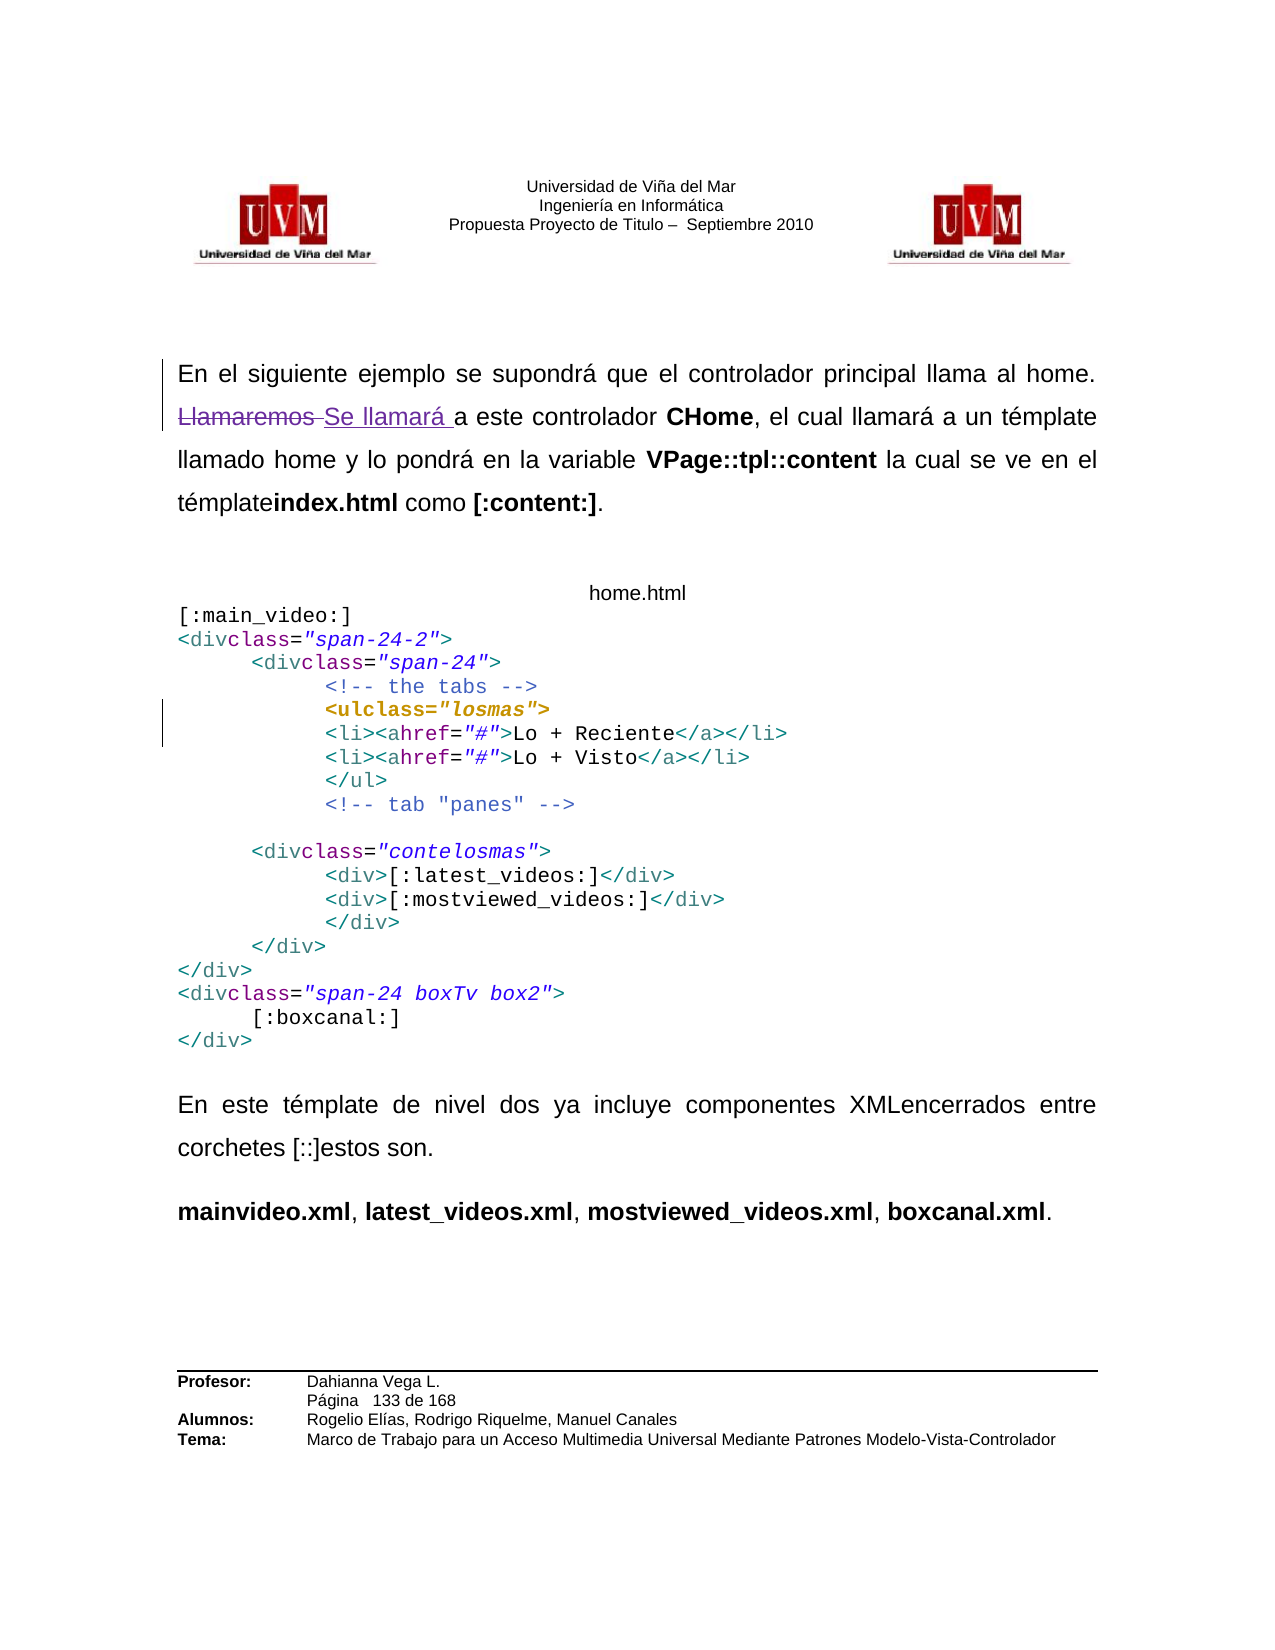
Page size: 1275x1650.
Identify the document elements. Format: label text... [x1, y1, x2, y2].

text </div> [177, 1031, 1098, 1054]
text <ulclass="losmas"> [177, 699, 1098, 723]
text En este témplate de nivel dos ya incluye componentes XMLencerrados entre corchetes [::]estos son. [177, 1090, 1098, 1162]
picture [871, 176, 1084, 267]
text <divclass="span-24 boxTv box2"> [177, 983, 1098, 1007]
text <!-- tab "panes" --> [177, 794, 1098, 818]
text </div> [177, 936, 1098, 959]
text <divclass="contelosmas"> [177, 841, 1098, 865]
text </div> [177, 912, 1098, 936]
text <li><ahref="#">Lo + Reciente</a></li> [177, 723, 1098, 747]
picture [177, 176, 390, 267]
text <!-- the tabs --> [177, 676, 1098, 699]
text [:main_video:] [177, 605, 1098, 628]
text </ul> [177, 770, 1098, 794]
text <divclass="span-24-2"> [177, 628, 1098, 652]
text <li><ahref="#">Lo + Visto</a></li> [177, 747, 1098, 770]
text <div>[:mostviewed_videos:]</div> [177, 889, 1098, 912]
text En el siguiente ejemplo se supondrá que el controlador principal llama al home. a este controlador CHome, el cual llamará a un témplate llamado home y lo pondrá en la variable VPage::tpl::content la cual se ve en el témplateindex.html como [:content:]. [177, 359, 1098, 517]
text <div>[:latest_videos:]</div> [177, 865, 1098, 889]
text </div> [177, 959, 1098, 983]
text mainvideo.xml, latest_videos.xml, mostviewed_videos.xml, boxcanal.xml. [177, 1197, 1098, 1226]
text <divclass="span-24"> [177, 652, 1098, 676]
text [:boxcanal:] [177, 1007, 1098, 1031]
subtitle home.html [177, 581, 1098, 605]
